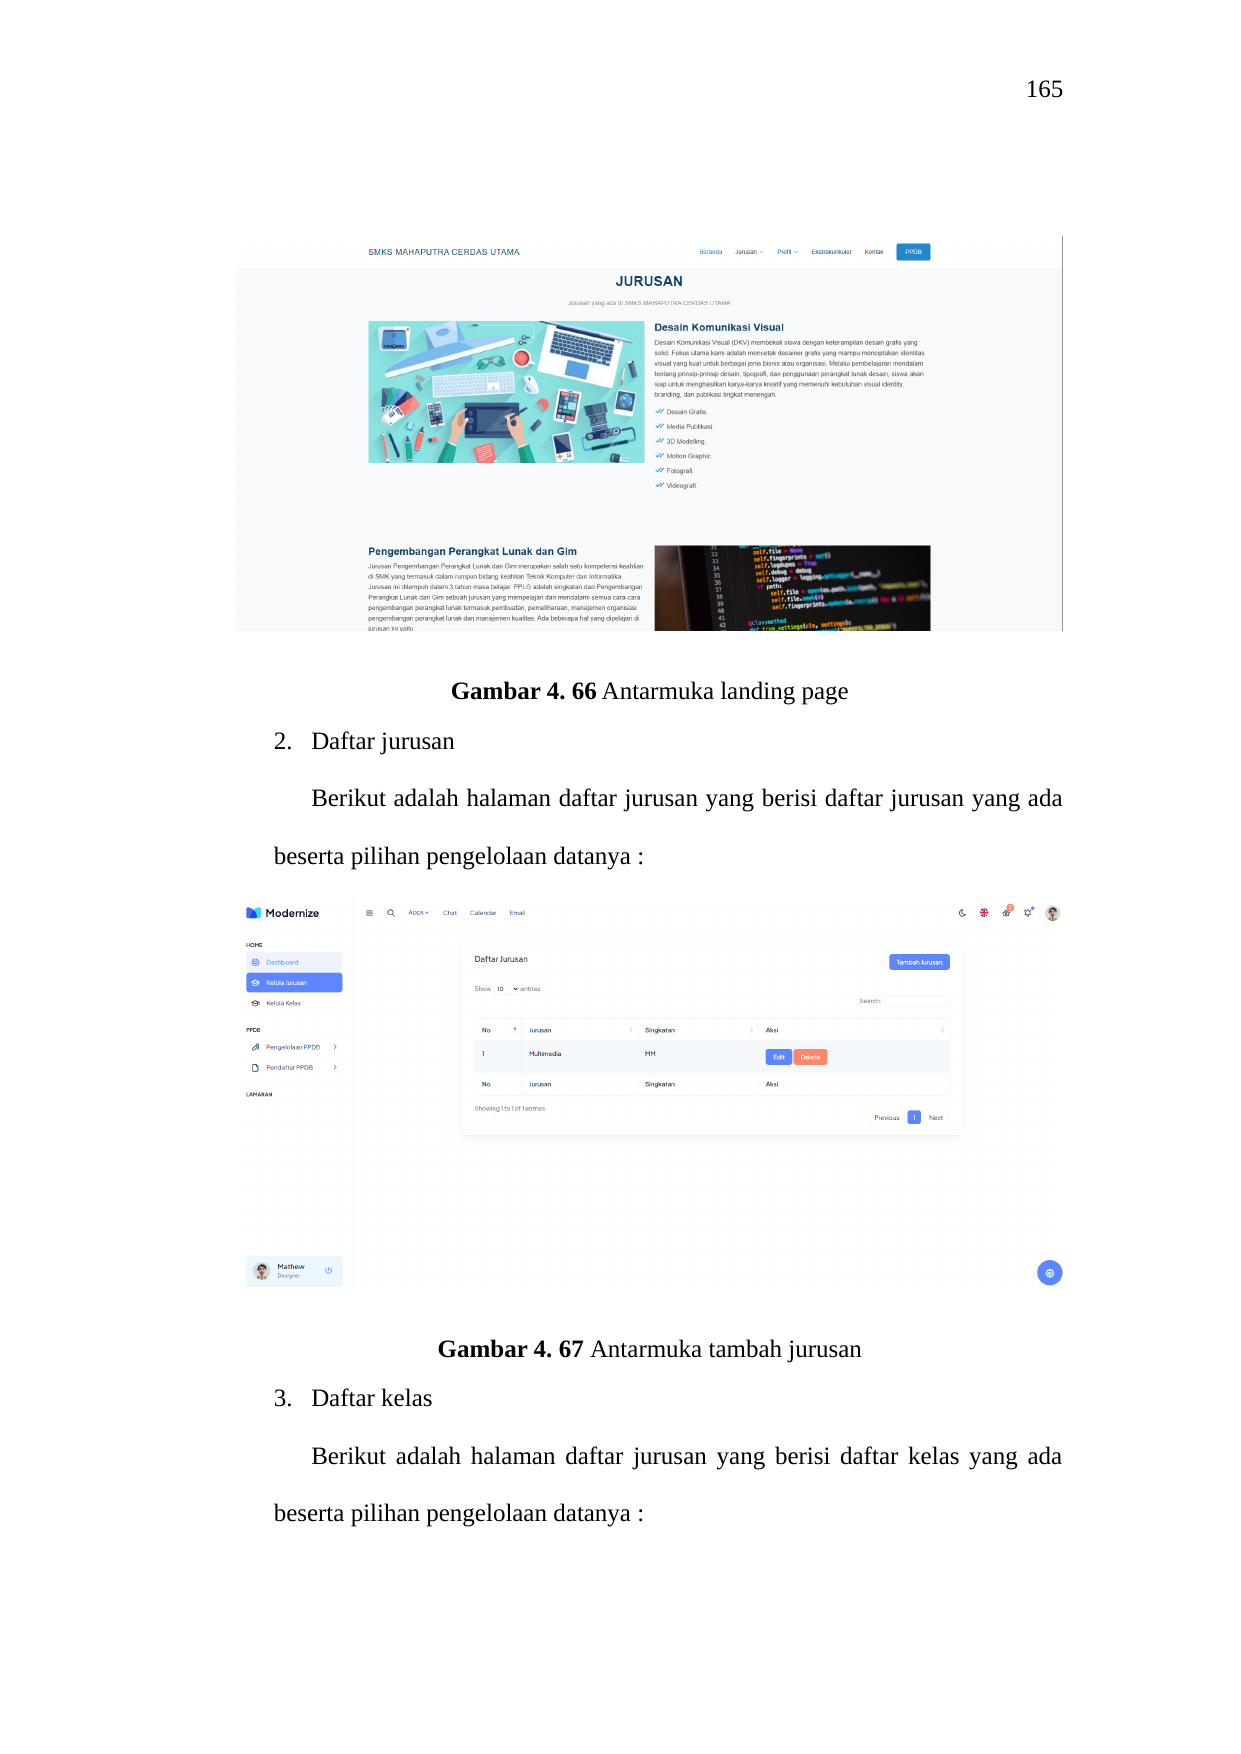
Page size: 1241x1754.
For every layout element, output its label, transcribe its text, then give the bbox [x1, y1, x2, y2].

list Berikut adalah halaman daftar jurusan yang berisi daftar kelas yang ada beserta pilihan pengelolaan datanya : [273, 1441, 1063, 1527]
list Berikut adalah halaman daftar jurusan yang berisi daftar jurusan yang ada beserta pilihan pengelolaan datanya : [273, 783, 1063, 869]
list Daftar jurusan [273, 726, 1063, 754]
picture [236, 236, 1063, 631]
picture [236, 898, 1063, 1289]
list Daftar kelas [273, 1383, 1063, 1412]
